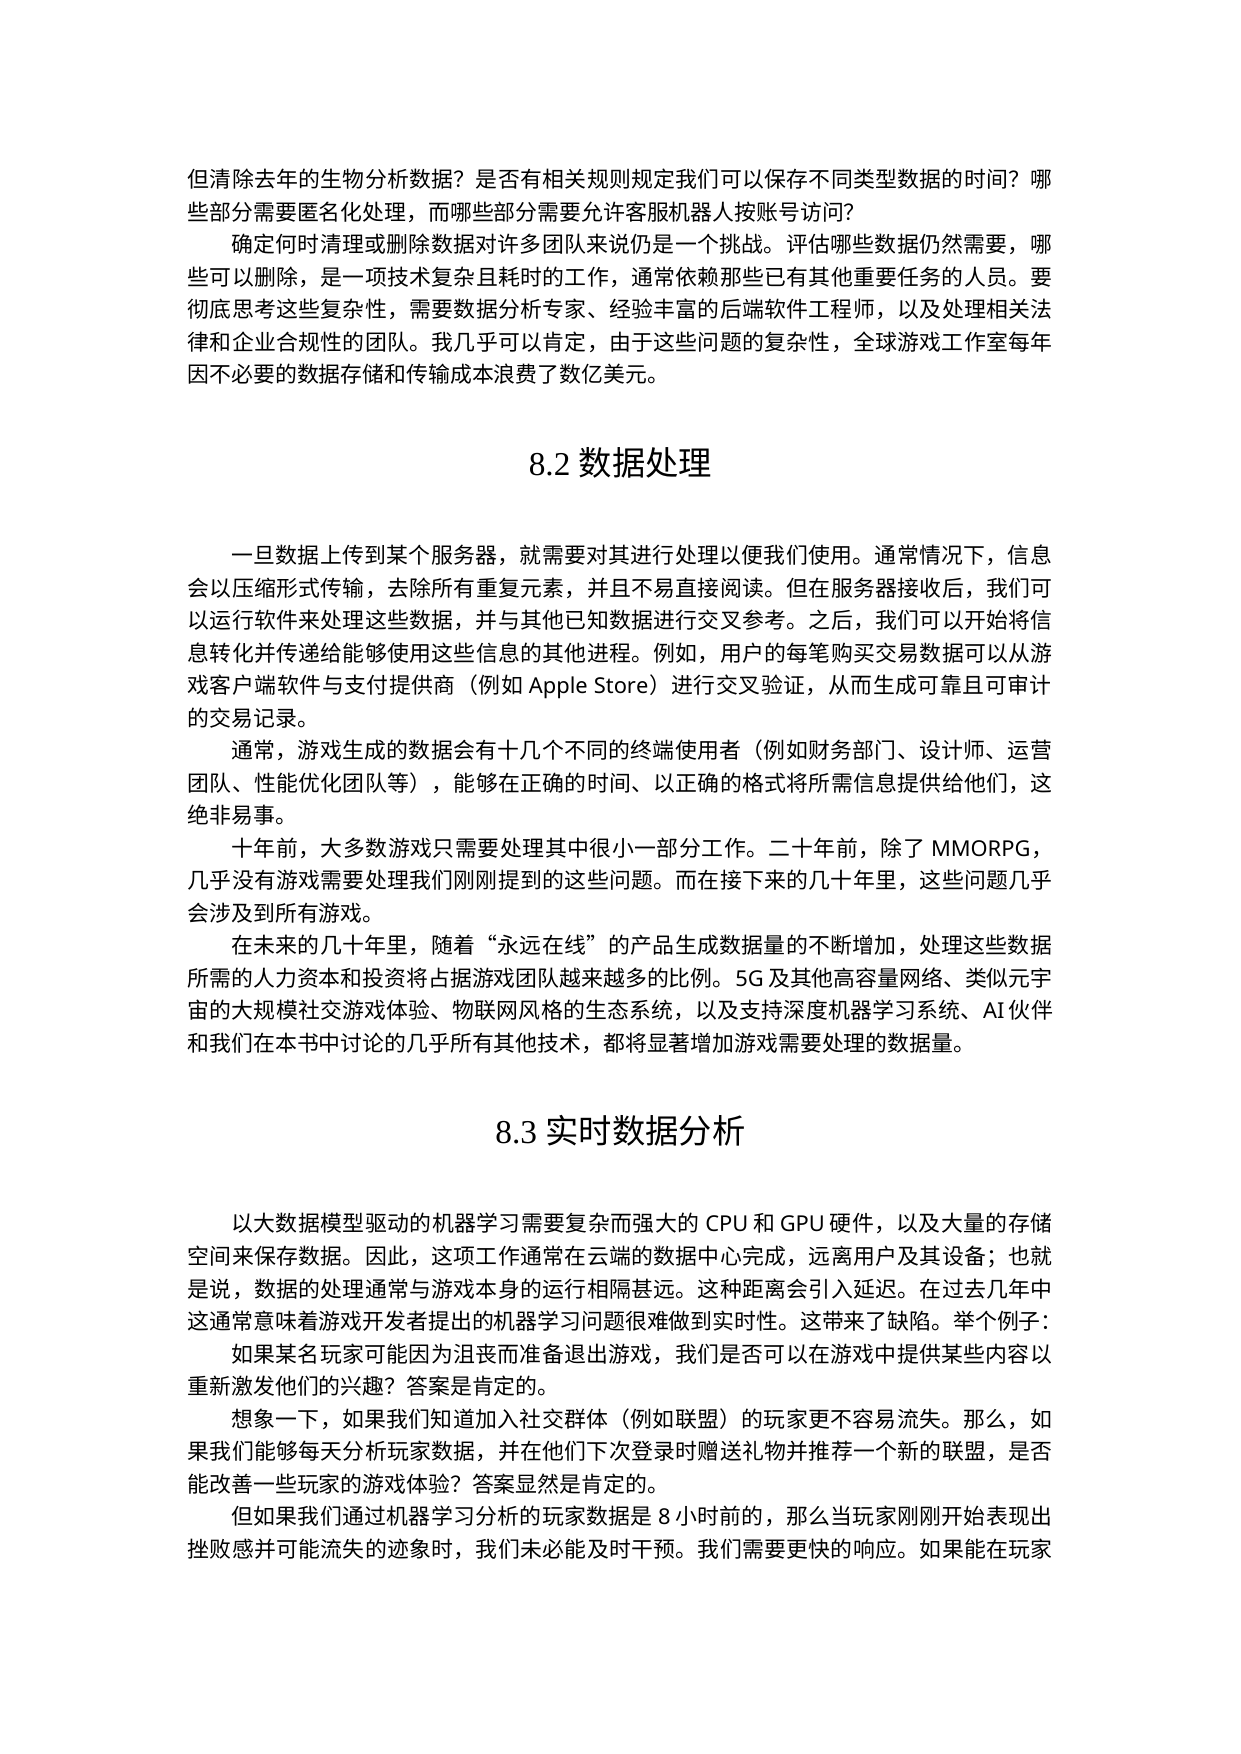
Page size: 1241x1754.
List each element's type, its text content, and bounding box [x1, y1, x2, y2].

text 以大数据模型驱动的机器学习需要复杂而强大的CPU和GPU硬件，以及大量的存储空间来保存数据。因此，这项工作通常在云端的数据中心完成，远离用户及其设备；也就是说，数据的处理通常与游戏本身的运行相隔甚远。这种距离会引入延迟。在过去几年中，这通常意味着游戏开发者提出的机器学习问题很难做到实时性。这带来了缺陷。举个例子： [187, 1206, 1053, 1336]
text 十年前，大多数游戏只需要处理其中很小一部分工作。二十年前，除了MMORPG，几乎没有游戏需要处理我们刚刚提到的这些问题。而在接下来的几十年里，这些问题几乎会涉及到所有游戏。 [187, 830, 1053, 928]
text 如果某名玩家可能因为沮丧而准备退出游戏，我们是否可以在游戏中提供某些内容以重新激发他们的兴趣？答案是肯定的。 [187, 1336, 1053, 1401]
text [187, 162, 1053, 227]
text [187, 1499, 1053, 1564]
text 想象一下，如果我们知道加入社交群体（例如联盟）的玩家更不容易流失。那么，如果我们能够每天分析玩家数据，并在他们下次登录时赠送礼物并推荐一个新的联盟，是否能改善一些玩家的游戏体验？答案显然是肯定的。 [187, 1401, 1053, 1499]
text 通常，游戏生成的数据会有十几个不同的终端使用者（例如财务部门、设计师、运营团队、性能优化团队等），能够在正确的时间、以正确的格式将所需信息提供给他们，这绝非易事。 [187, 733, 1053, 830]
subtitle 8.2 数据处理 [187, 431, 1053, 496]
text 一旦数据上传到某个服务器，就需要对其进行处理以便我们使用。通常情况下，信息会以压缩形式传输，去除所有重复元素，并且不易直接阅读。但在服务器接收后，我们可以运行软件来处理这些数据，并与其他已知数据进行交叉参考。之后，我们可以开始将信息转化并传递给能够使用这些信息的其他进程。例如，用户的每笔购买交易数据可以从游戏客户端软件与支付提供商（例如Apple Store）进行交叉验证，从而生成可靠且可审计的交易记录。 [187, 538, 1053, 733]
text 确定何时清理或删除数据对许多团队来说仍是一个挑战。评估哪些数据仍然需要，哪些可以删除，是一项技术复杂且耗时的工作，通常依赖那些已有其他重要任务的人员。要彻底思考这些复杂性，需要数据分析专家、经验丰富的后端软件工程师，以及处理相关法律和企业合规性的团队。我几乎可以肯定，由于这些问题的复杂性，全球游戏工作室每年因不必要的数据存储和传输成本浪费了数亿美元。 [187, 227, 1053, 389]
subtitle 8.3 实时数据分析 [187, 1099, 1053, 1164]
text 在未来的几十年里，随着“永远在线”的产品生成数据量的不断增加，处理这些数据所需的人力资本和投资将占据游戏团队越来越多的比例。5G及其他高容量网络、类似元宇宙的大规模社交游戏体验、物联网风格的生态系统，以及支持深度机器学习系统、AI伙伴和我们在本书中讨论的几乎所有其他技术，都将显著增加游戏需要处理的数据量。 [187, 928, 1053, 1058]
